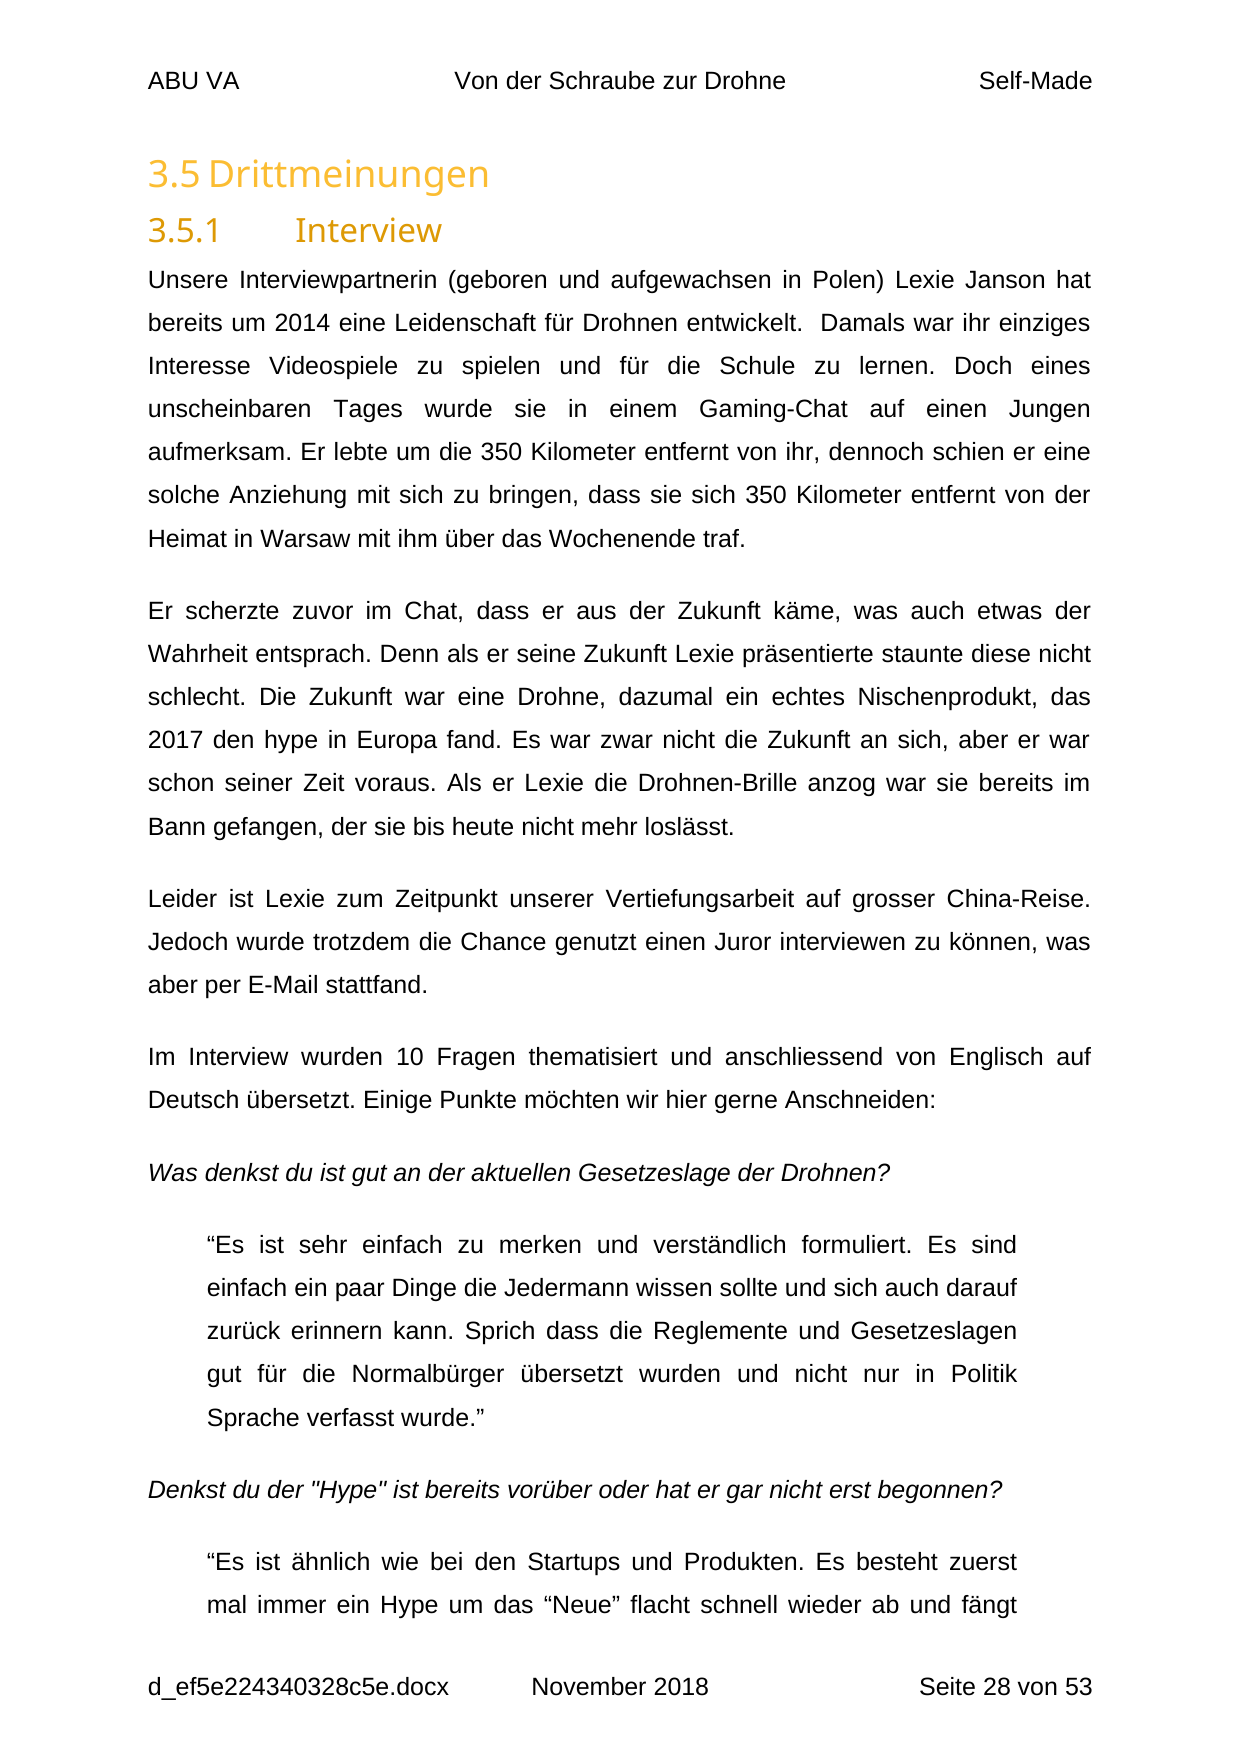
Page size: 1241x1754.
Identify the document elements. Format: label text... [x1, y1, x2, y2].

subtitle Interview [148, 207, 1093, 252]
text Leider ist Lexie zum Zeitpunkt unserer Vertiefungsarbeit auf grosser China-Reise. Jedoch wurde trotzdem die Chance genutzt einen Juror interviewen zu können, was aber per E-Mail stattfand. [148, 884, 1093, 999]
text “Es ist sehr einfach zu merken und verständlich formuliert. Es sind einfach ein paar Dinge die Jedermann wissen sollte und sich auch darauf zurück erinnern kann. Sprich dass die Reglemente und Gesetzeslagen gut für die Normalbürger übersetzt wurden und nicht nur in Politik Sprache verfasst wurde.” [207, 1230, 1019, 1431]
text Was denkst du ist gut an der aktuellen Gesetzeslage der Drohnen? [148, 1158, 1093, 1187]
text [207, 1547, 1019, 1619]
text Unsere Interviewpartnerin (geboren und aufgewachsen in Polen) Lexie Janson hat bereits um 2014 eine Leidenschaft für Drohnen entwickelt. Damals war ihr einziges Interesse Videospiele zu spielen und für die Schule zu lernen. Doch eines unscheinbaren Tages wurde sie in einem Gaming-Chat auf einen Jungen aufmerksam. Er lebte um die 350 Kilometer entfernt von ihr, dennoch schien er eine solche Anziehung mit sich zu bringen, dass sie sich 350 Kilometer entfernt von der Heimat in Warsaw mit ihm über das Wochenende traf. [148, 265, 1093, 552]
text Er scherzte zuvor im Chat, dass er aus der Zukunft käme, was auch etwas der Wahrheit entsprach. Denn als er seine Zukunft Lexie präsentierte staunte diese nicht schlecht. Die Zukunft war eine Drohne, dazumal ein echtes Nischenprodukt, das 2017 den hype in Europa fand. Es war zwar nicht die Zukunft an sich, aber er war schon seiner Zeit voraus. Als er Lexie die Drohnen-Brille anzog war sie bereits im Bann gefangen, der sie bis heute nicht mehr loslässt. [148, 596, 1093, 840]
text Im Interview wurden 10 Fragen thematisiert und anschliessend von Englisch auf Deutsch übersetzt. Einige Punkte möchten wir hier gerne Anschneiden: [148, 1042, 1093, 1114]
subtitle Drittmeinungen [148, 148, 1093, 199]
text Denkst du der "Hype" ist bereits vorüber oder hat er gar nicht erst begonnen? [148, 1475, 1019, 1504]
